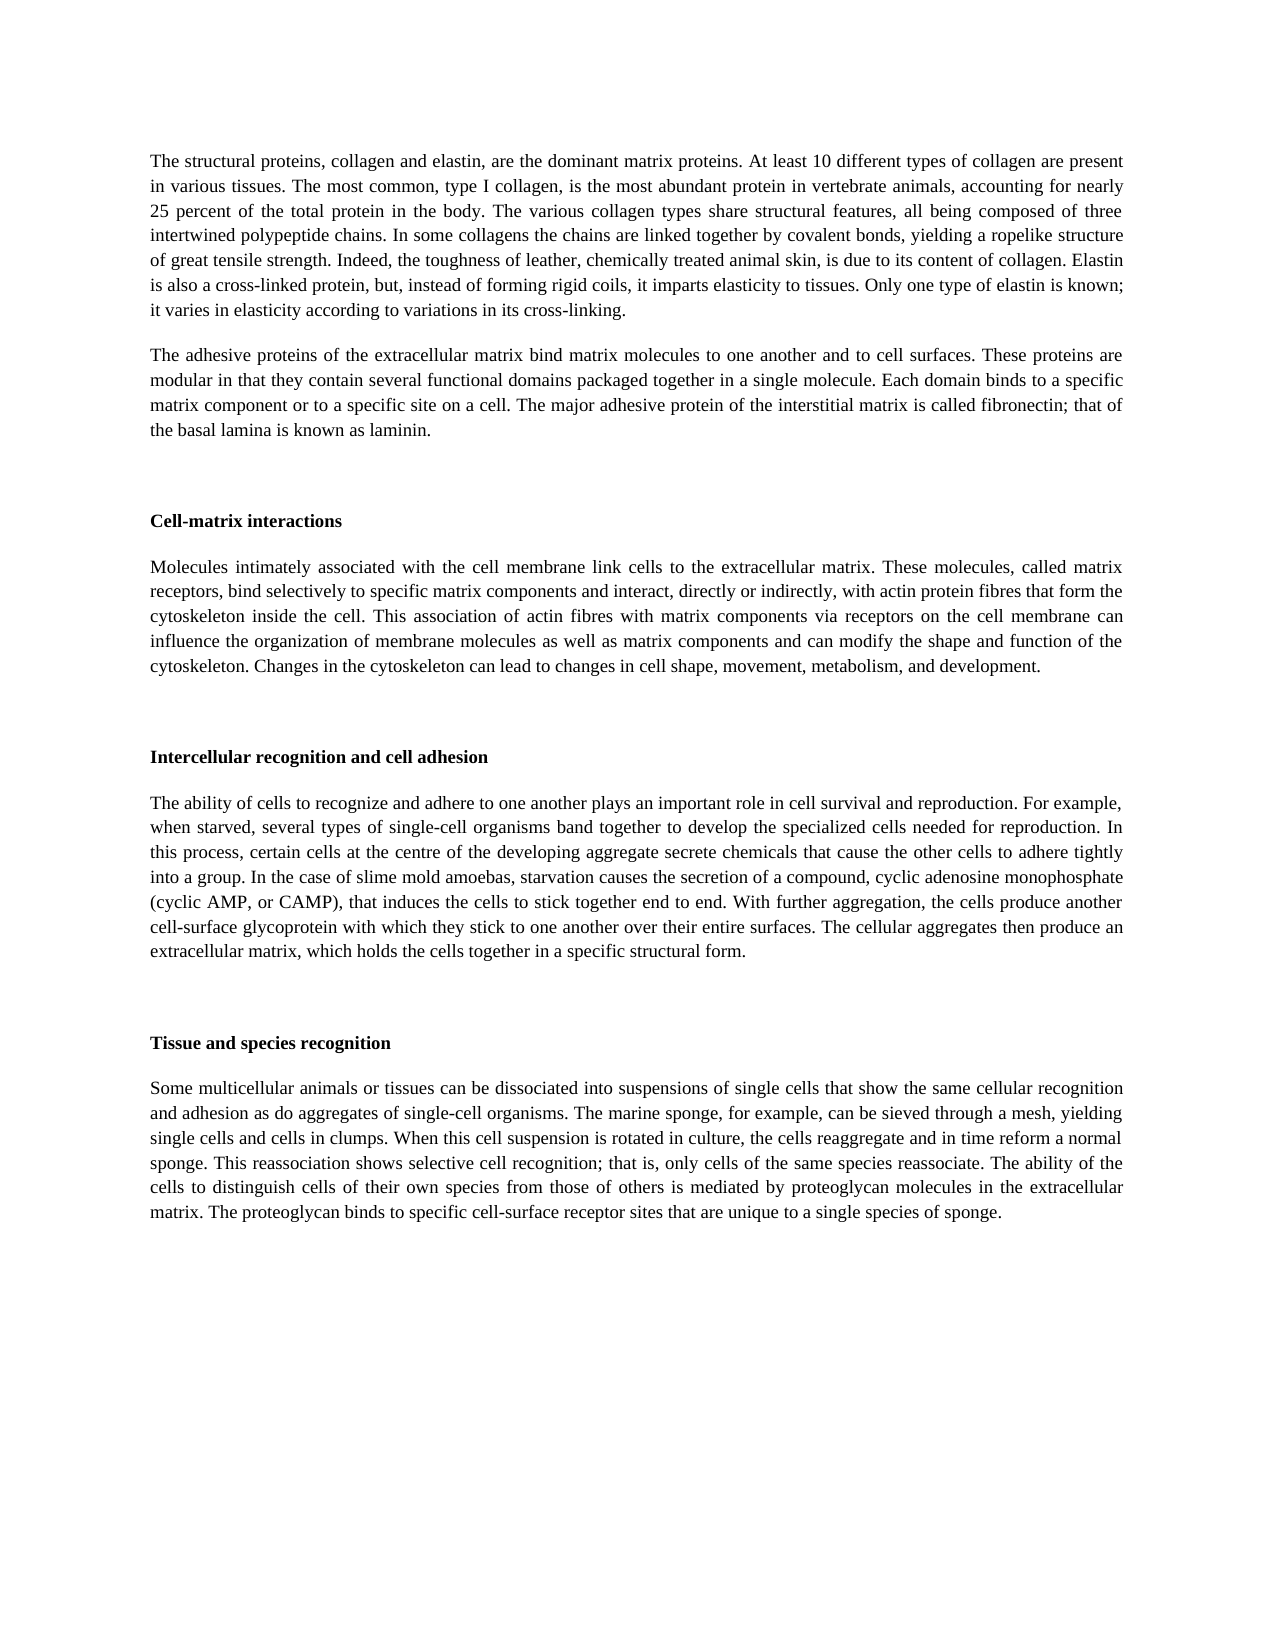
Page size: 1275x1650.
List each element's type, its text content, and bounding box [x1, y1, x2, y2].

text Intercellular recognition and cell adhesion [150, 746, 1125, 768]
text The adhesive proteins of the extracellular matrix bind matrix molecules to one another and to cell surfaces. These proteins are modular in that they contain several functional domains packaged together in a single molecule. Each domain binds to a specific matrix component or to a specific site on a cell. The major adhesive protein of the interstitial matrix is called fibronectin; that of the basal lamina is known as laminin. [150, 344, 1125, 440]
text Some multicellular animals or tissues can be dissociated into suspensions of single cells that show the same cellular recognition and adhesion as do aggregates of single-cell organisms. The marine sponge, for example, can be sieved through a mesh, yielding single cells and cells in clumps. When this cell suspension is rotated in culture, the cells reaggregate and in time reform a normal sponge. This reassociation shows selective cell recognition; that is, only cells of the same species reassociate. The ability of the cells to distinguish cells of their own species from those of others is mediated by proteoglycan molecules in the extracellular matrix. The proteoglycan binds to specific cell-surface receptor sites that are unique to a single species of sponge. [150, 1077, 1125, 1223]
text Cell-matrix interactions [150, 510, 1125, 532]
text Tissue and species recognition [150, 1032, 1125, 1053]
text The structural proteins, collagen and elastin, are the dominant matrix proteins. At least 10 different types of collagen are present in various tissues. The most common, type I collagen, is the most abundant protein in vertebrate animals, accounting for nearly 25 percent of the total protein in the body. The various collagen types share structural features, all being composed of three intertwined polypeptide chains. In some collagens the chains are linked together by covalent bonds, yielding a ropelike structure of great tensile strength. Indeed, the toughness of leather, chemically treated animal skin, is due to its content of collagen. Elastin is also a cross-linked protein, but, instead of forming rigid coils, it imparts elasticity to tissues. Only one type of elastin is known; it varies in elasticity according to variations in its cross-linking. [150, 150, 1125, 320]
text Molecules intimately associated with the cell membrane link cells to the extracellular matrix. These molecules, called matrix receptors, bind selectively to specific matrix components and interact, directly or indirectly, with actin protein fibres that form the cytoskeleton inside the cell. This association of actin fibres with matrix components via receptors on the cell membrane can influence the organization of membrane molecules as well as matrix components and can modify the shape and function of the cytoskeleton. Changes in the cytoskeleton can lead to changes in cell shape, movement, metabolism, and development. [150, 556, 1125, 676]
text The ability of cells to recognize and adhere to one another plays an important role in cell survival and reproduction. For example, when starved, several types of single-cell organisms band together to develop the specialized cells needed for reproduction. In this process, certain cells at the centre of the developing aggregate secrete chemicals that cause the other cells to adhere tightly into a group. In the case of slime mold amoebas, starvation causes the secretion of a compound, cyclic adenosine monophosphate (cyclic AMP, or CAMP), that induces the cells to stick together end to end. With further aggregation, the cells produce another cell-surface glycoprotein with which they stick to one another over their entire surfaces. The cellular aggregates then produce an extracellular matrix, which holds the cells together in a specific structural form. [150, 792, 1125, 962]
